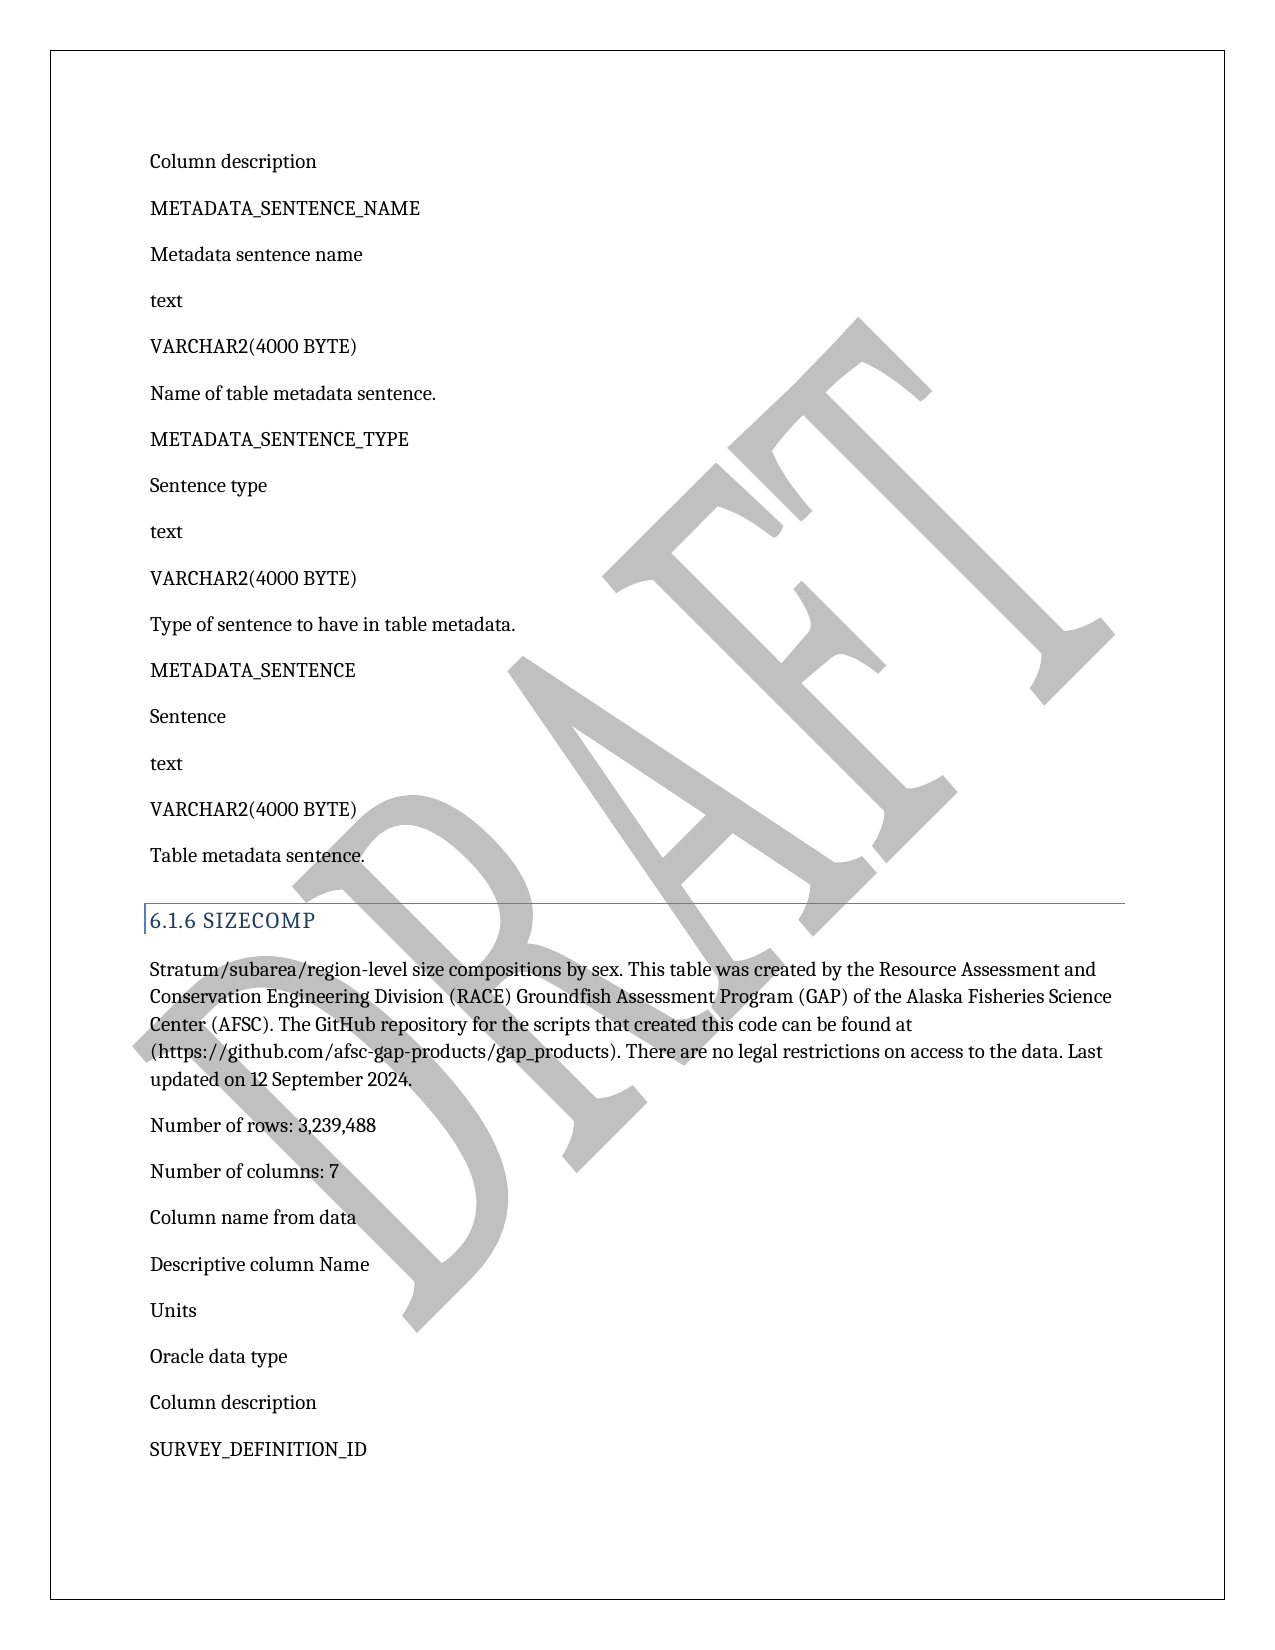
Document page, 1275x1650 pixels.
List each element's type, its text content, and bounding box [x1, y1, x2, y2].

text Column name from data [150, 1206, 1125, 1230]
text VARCHAR2(4000 BYTE) [150, 566, 1125, 590]
text SURVEY_DEFINITION_ID [150, 1437, 1125, 1461]
text text [150, 520, 1125, 544]
text Metadata sentence name [150, 242, 1125, 266]
text Descriptive column Name [150, 1252, 1125, 1276]
text VARCHAR2(4000 BYTE) [150, 797, 1125, 821]
text Oracle data type [150, 1345, 1125, 1369]
text Stratum/subarea/region-level size compositions by sex. This table was created by the Resource Assessment and Conservation Engineering Division (RACE) Groundfish Assessment Program (GAP) of the Alaska Fisheries Science Center (AFSC). The GitHub repository for the scripts that created this code can be found at (https://github.com/afsc-gap-products/gap_products). There are no legal restrictions on access to the data. Last updated on 12 September 2024. [150, 957, 1125, 1091]
text Units [150, 1298, 1125, 1322]
text Number of columns: 7 [150, 1160, 1125, 1184]
text VARCHAR2(4000 BYTE) [150, 335, 1125, 359]
text Name of table metadata sentence. [150, 381, 1125, 405]
text METADATA_SENTENCE_TYPE [150, 427, 1125, 451]
text Type of sentence to have in table metadata. [150, 612, 1125, 636]
text METADATA_SENTENCE_NAME [150, 196, 1125, 220]
text Number of rows: 3,239,488 [150, 1113, 1125, 1137]
text Sentence [150, 705, 1125, 729]
text Table metadata sentence. [150, 844, 1125, 868]
text Column description [150, 150, 1125, 174]
text text [150, 751, 1125, 775]
text Column description [150, 1391, 1125, 1415]
text Sentence type [150, 474, 1125, 498]
subtitle 6.1.6 SIZECOMP [146, 904, 1125, 934]
text text [150, 289, 1125, 313]
text METADATA_SENTENCE [150, 659, 1125, 683]
